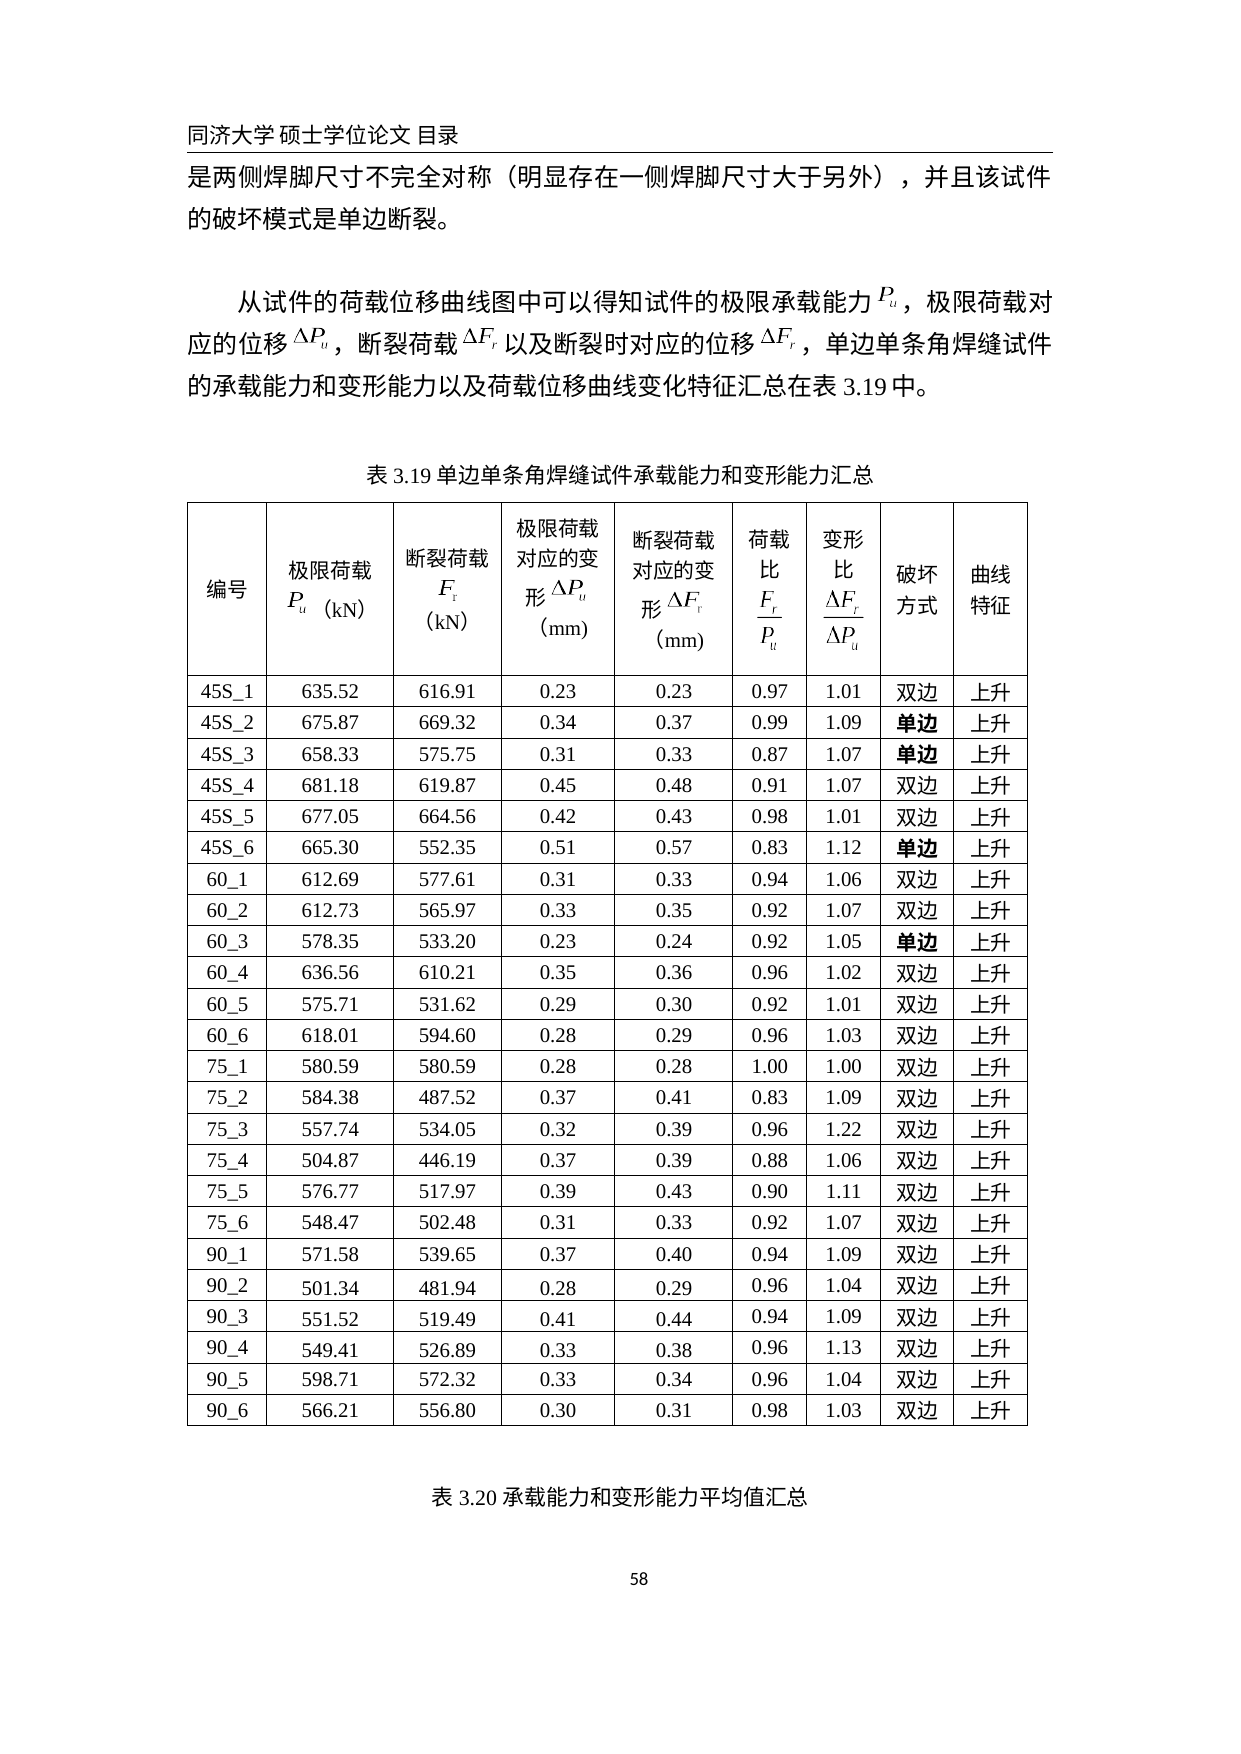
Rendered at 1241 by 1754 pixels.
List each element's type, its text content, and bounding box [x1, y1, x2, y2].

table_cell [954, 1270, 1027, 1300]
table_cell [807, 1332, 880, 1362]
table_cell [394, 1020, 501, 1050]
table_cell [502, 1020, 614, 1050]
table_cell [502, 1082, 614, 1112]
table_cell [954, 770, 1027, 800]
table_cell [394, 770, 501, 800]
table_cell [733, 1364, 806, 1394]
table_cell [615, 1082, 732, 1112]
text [187, 153, 1053, 237]
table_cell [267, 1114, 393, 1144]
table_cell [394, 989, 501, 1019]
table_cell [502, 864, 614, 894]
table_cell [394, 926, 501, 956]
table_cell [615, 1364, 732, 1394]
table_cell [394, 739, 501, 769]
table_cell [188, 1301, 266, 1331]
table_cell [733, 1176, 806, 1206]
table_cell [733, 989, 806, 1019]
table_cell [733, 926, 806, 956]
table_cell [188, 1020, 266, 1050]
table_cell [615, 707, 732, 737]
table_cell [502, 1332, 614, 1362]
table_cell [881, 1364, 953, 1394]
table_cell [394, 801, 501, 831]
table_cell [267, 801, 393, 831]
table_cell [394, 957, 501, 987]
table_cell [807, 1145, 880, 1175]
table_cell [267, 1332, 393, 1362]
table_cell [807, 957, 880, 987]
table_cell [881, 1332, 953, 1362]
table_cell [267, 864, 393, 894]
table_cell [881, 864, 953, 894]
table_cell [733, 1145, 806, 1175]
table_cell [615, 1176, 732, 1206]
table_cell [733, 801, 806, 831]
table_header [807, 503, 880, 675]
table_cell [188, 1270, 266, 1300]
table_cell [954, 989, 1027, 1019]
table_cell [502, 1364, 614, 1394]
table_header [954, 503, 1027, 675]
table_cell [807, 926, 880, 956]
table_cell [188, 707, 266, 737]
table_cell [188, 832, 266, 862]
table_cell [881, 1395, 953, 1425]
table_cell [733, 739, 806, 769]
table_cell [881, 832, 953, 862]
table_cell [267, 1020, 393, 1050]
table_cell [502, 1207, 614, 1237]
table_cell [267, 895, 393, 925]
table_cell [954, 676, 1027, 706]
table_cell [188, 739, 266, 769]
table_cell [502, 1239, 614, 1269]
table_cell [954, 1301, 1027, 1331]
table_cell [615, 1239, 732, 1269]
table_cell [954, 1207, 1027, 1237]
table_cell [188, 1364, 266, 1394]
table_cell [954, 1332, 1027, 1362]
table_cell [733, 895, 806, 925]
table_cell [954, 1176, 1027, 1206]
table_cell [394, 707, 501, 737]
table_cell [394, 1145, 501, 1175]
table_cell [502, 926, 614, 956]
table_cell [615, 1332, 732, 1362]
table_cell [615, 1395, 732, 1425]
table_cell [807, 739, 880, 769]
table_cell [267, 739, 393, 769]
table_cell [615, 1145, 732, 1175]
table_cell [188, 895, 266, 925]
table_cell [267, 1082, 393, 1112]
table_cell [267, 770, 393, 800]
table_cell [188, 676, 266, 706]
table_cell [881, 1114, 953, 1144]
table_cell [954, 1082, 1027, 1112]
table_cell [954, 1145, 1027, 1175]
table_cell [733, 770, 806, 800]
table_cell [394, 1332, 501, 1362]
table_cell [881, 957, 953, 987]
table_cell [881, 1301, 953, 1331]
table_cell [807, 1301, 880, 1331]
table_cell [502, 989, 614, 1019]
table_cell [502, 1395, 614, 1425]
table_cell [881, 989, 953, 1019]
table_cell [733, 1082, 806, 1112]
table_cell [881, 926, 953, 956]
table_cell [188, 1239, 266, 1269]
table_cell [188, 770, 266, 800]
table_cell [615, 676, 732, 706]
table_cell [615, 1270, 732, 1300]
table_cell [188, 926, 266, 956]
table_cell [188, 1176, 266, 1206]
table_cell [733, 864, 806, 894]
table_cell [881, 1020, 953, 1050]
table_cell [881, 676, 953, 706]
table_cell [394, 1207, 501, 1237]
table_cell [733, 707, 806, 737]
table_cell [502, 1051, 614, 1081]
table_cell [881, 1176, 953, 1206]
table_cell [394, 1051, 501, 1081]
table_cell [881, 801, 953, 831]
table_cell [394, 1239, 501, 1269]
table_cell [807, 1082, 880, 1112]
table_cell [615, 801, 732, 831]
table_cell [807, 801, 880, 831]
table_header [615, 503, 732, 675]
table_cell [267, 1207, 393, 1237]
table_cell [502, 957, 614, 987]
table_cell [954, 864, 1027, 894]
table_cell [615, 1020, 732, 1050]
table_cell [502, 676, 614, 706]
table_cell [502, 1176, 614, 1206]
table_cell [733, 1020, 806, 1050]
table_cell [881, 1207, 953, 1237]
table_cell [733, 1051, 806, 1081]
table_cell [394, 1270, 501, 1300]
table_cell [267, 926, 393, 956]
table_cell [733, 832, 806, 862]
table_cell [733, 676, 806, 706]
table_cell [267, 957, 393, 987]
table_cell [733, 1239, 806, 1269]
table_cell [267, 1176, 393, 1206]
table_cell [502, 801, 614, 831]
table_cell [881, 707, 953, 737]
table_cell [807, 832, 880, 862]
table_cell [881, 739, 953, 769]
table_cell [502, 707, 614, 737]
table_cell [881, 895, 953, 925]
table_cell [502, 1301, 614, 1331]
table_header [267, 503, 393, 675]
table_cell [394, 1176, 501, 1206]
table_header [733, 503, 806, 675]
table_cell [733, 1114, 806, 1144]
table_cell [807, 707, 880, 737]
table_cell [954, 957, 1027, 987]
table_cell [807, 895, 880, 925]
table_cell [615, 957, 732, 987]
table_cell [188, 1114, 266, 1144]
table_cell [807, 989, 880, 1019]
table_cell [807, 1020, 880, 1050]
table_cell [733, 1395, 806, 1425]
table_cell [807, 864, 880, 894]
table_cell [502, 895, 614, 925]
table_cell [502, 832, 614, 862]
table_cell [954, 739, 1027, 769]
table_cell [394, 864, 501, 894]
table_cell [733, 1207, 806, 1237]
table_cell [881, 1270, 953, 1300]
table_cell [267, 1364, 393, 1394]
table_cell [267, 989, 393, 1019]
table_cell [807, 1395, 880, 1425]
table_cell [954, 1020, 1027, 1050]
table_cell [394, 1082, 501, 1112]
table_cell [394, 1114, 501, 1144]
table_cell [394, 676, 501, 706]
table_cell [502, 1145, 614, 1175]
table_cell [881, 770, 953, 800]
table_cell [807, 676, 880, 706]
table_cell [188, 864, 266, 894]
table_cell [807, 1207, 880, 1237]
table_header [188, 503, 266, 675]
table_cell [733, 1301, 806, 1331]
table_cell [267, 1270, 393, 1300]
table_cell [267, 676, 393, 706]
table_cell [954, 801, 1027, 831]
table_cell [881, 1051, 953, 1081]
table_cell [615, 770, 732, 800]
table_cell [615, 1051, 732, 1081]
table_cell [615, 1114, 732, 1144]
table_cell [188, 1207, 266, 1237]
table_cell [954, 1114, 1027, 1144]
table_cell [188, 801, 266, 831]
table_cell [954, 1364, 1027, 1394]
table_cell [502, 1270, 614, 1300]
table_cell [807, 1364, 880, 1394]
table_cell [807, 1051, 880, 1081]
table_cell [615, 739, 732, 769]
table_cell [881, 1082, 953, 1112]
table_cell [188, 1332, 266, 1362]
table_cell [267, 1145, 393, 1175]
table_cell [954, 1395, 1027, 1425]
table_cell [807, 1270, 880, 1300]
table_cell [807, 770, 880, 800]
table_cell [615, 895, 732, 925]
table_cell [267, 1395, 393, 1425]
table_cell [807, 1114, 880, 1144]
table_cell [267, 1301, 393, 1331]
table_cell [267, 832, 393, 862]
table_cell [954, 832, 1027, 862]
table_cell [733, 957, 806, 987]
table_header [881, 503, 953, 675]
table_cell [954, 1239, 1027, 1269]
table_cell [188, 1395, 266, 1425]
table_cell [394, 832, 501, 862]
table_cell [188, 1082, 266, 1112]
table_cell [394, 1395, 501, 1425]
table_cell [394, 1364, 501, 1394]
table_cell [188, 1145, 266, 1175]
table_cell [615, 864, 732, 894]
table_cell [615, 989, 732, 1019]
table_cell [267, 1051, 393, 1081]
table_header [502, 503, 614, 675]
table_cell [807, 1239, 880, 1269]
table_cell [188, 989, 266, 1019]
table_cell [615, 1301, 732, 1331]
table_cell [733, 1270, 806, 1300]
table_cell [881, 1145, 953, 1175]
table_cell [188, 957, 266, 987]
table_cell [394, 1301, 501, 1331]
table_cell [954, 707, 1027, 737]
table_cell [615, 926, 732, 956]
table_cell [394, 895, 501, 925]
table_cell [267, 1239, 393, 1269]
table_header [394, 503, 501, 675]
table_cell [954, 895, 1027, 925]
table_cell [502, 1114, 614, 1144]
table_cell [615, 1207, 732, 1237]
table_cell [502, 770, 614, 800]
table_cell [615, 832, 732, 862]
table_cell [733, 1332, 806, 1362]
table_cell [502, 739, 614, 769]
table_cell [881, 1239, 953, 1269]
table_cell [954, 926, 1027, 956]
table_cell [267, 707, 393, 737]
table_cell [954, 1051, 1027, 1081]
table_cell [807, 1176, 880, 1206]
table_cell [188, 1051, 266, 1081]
